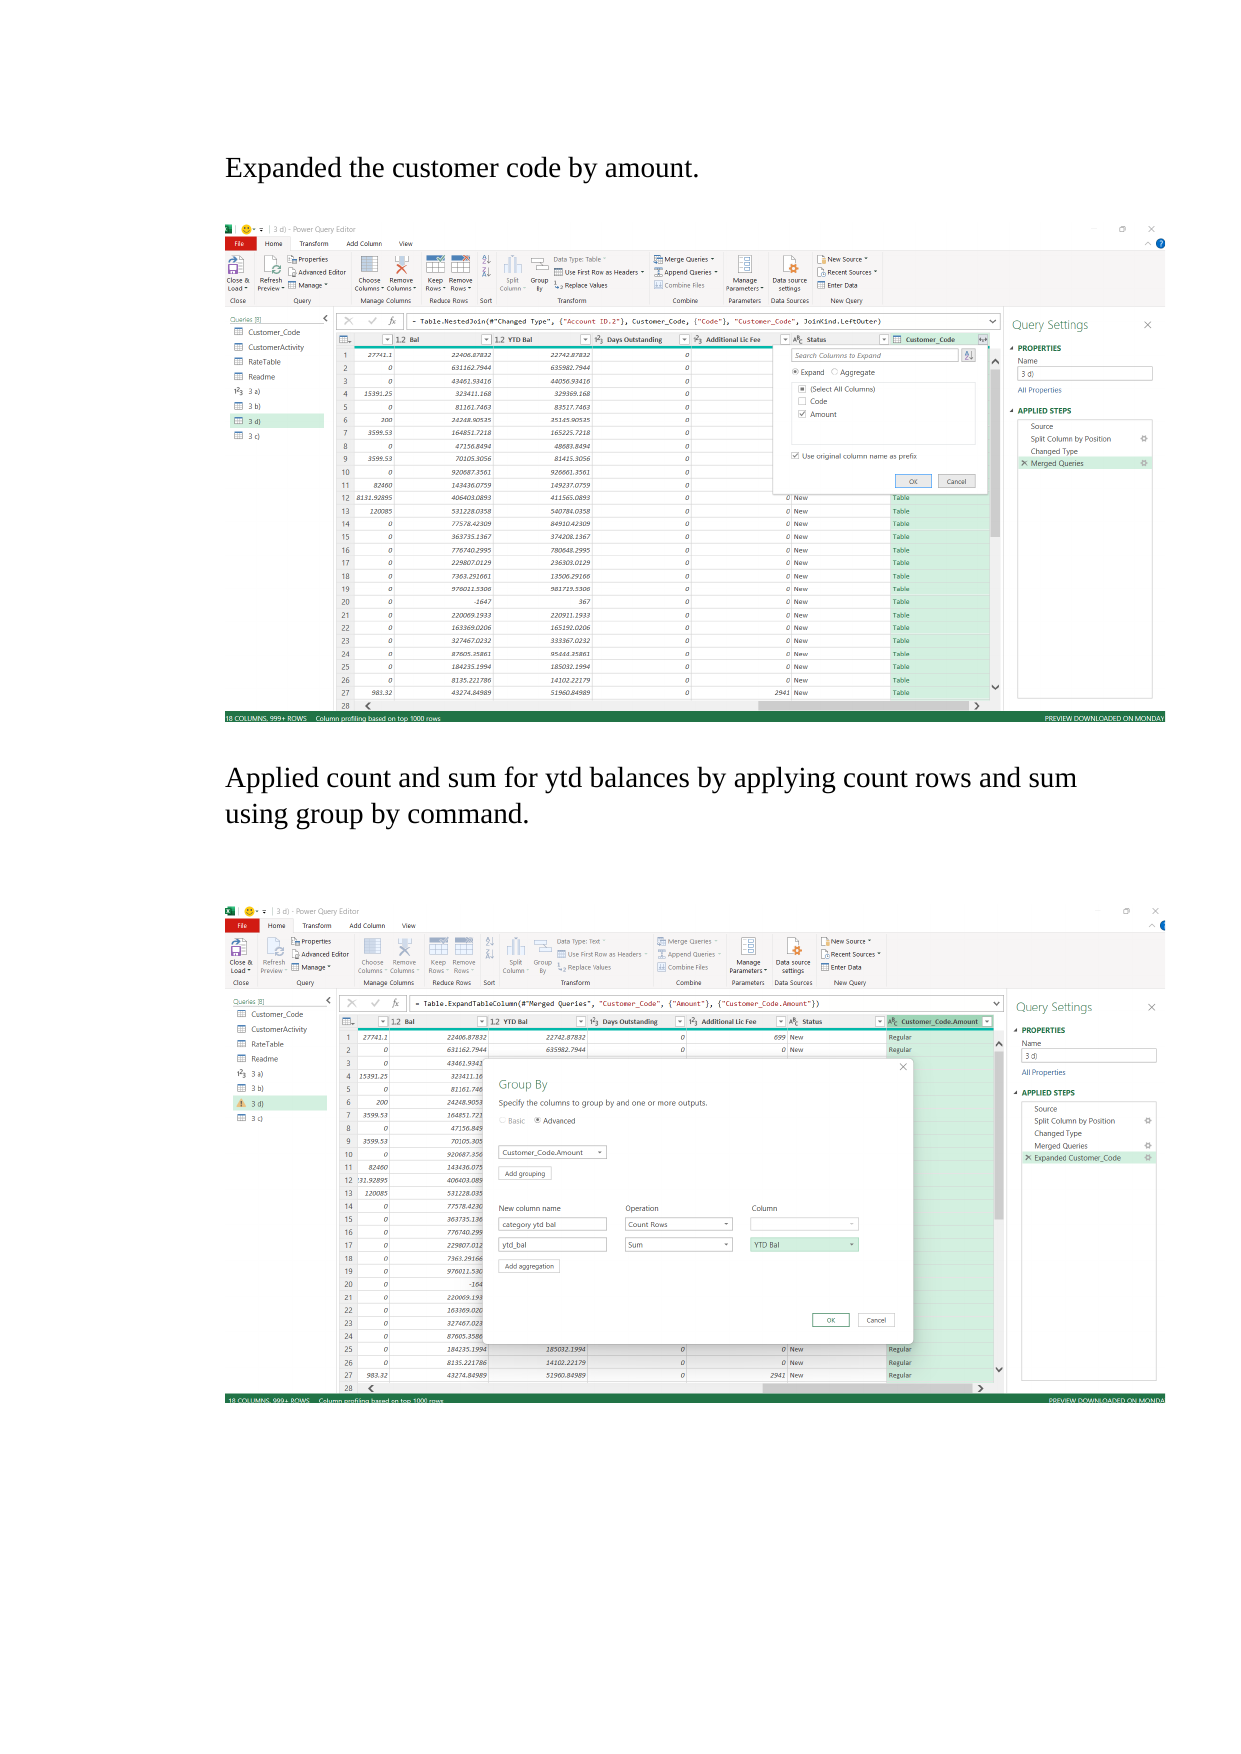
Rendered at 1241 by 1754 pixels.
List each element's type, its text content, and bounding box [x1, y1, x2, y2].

list Applied count and sum for ytd balances by applying count rows and sum using group by command. [225, 760, 1090, 830]
list Expanded the customer code by amount. [225, 150, 1090, 183]
picture [225, 222, 1166, 722]
picture [225, 904, 1166, 1403]
